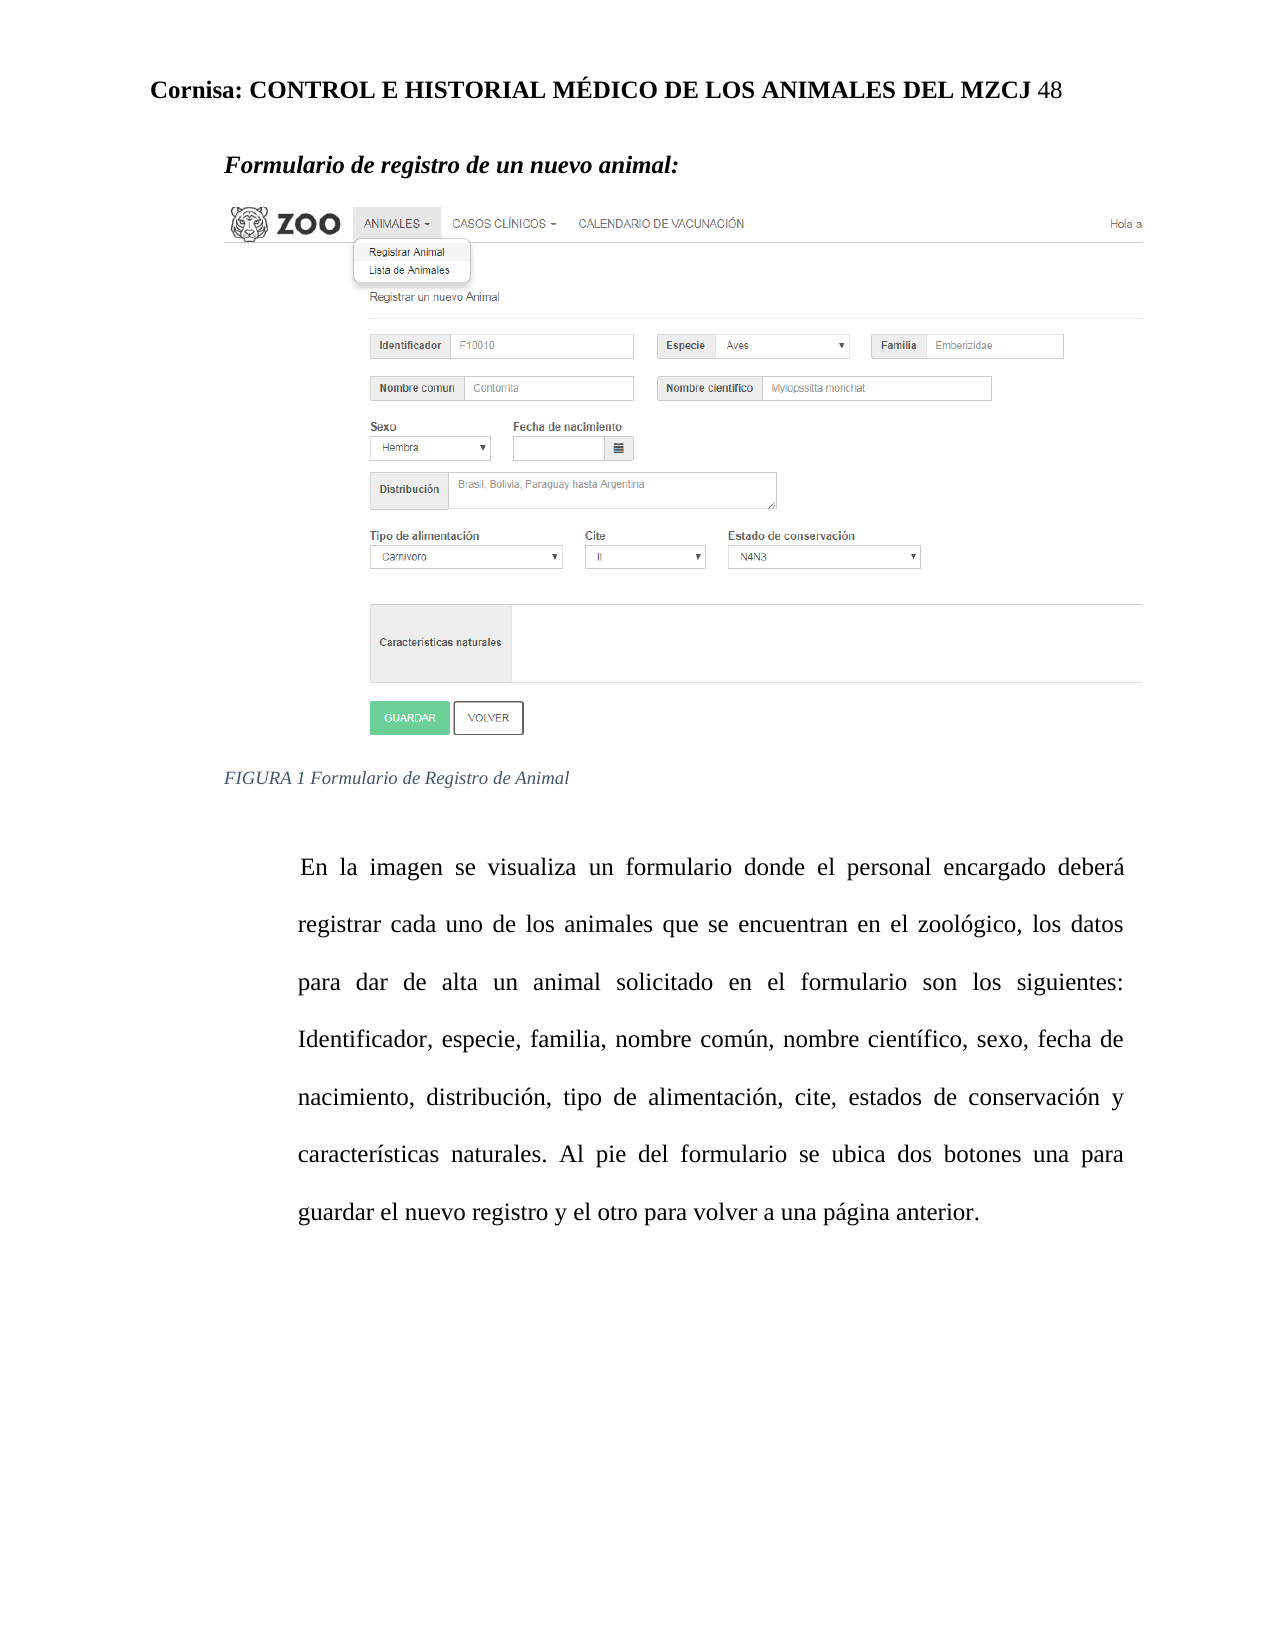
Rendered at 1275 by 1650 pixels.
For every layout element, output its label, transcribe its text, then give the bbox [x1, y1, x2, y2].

text En la imagen se visualiza un formulario donde el personal encargado deberá registrar cada uno de los animales que se encuentran en el zoológico, los datos para dar de alta un animal solicitado en el formulario son los siguientes: Identificador, especie, familia, nombre común, nombre científico, sexo, fecha de nacimiento, distribución, tipo de alimentación, cite, estados de conservación y características naturales. Al pie del formulario se ubica dos botones una para guardar el nuevo registro y el otro para volver a una página anterior. [298, 852, 1125, 1225]
picture [223, 207, 1143, 739]
text FIGURA 1 Formulario de Registro de Animal [150, 767, 1125, 788]
subtitle Formulario de registro de un nuevo animal: [150, 150, 1125, 179]
